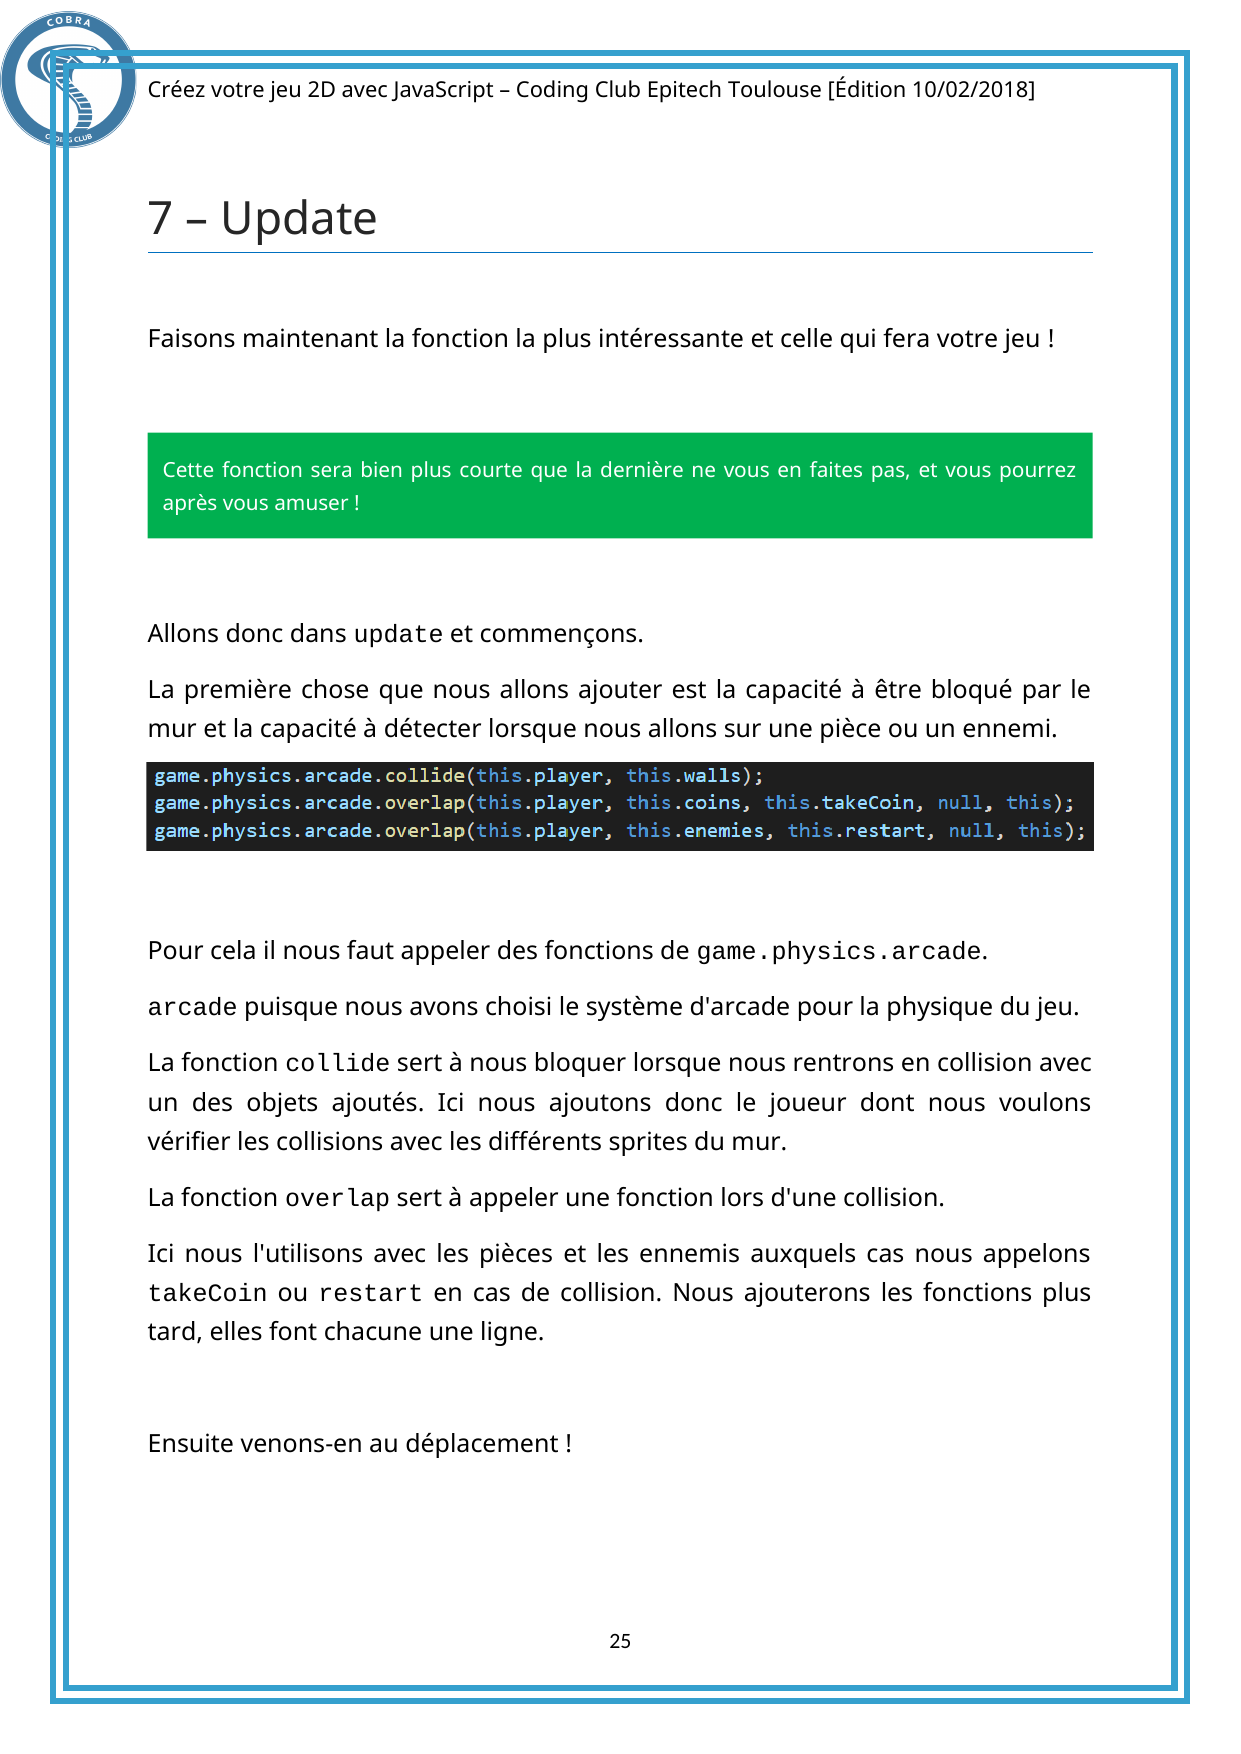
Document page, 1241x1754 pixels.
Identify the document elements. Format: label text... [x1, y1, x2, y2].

text Ici nous l'utilisons avec les pièces et les ennemis auxquels cas nous appelons takeCoin ou restart en cas de collision. Nous ajouterons les fonctions plus tard, elles font chacune une ligne. [147, 1236, 1093, 1348]
text Allons donc dans update et commençons. [147, 616, 1093, 650]
text arcade puisque nous avons choisi le système d'arcade pour la physique du jeu. [147, 989, 1093, 1023]
subtitle 7 – Update [147, 185, 1093, 253]
text Pour cela il nous faut appeler des fonctions de game.physics.arcade. [147, 933, 1093, 967]
picture [146, 762, 1094, 851]
text Ensuite venons-en au déplacement ! [147, 1426, 1093, 1460]
text Faisons maintenant la fonction la plus intéressante et celle qui fera votre jeu ! [147, 321, 1093, 355]
text La fonction collide sert à nous bloquer lorsque nous rentrons en collision avec un des objets ajoutés. Ici nous ajoutons donc le joueur dont nous voulons vérifier les collisions avec les différents sprites du mur. [147, 1045, 1093, 1158]
text La fonction overlap sert à appeler une fonction lors d'une collision. [147, 1179, 1093, 1214]
text La première chose que nous allons ajouter est la capacité à être bloqué par le mur et la capacité à détecter lorsque nous allons sur une pièce ou un ennemi. [147, 672, 1093, 745]
